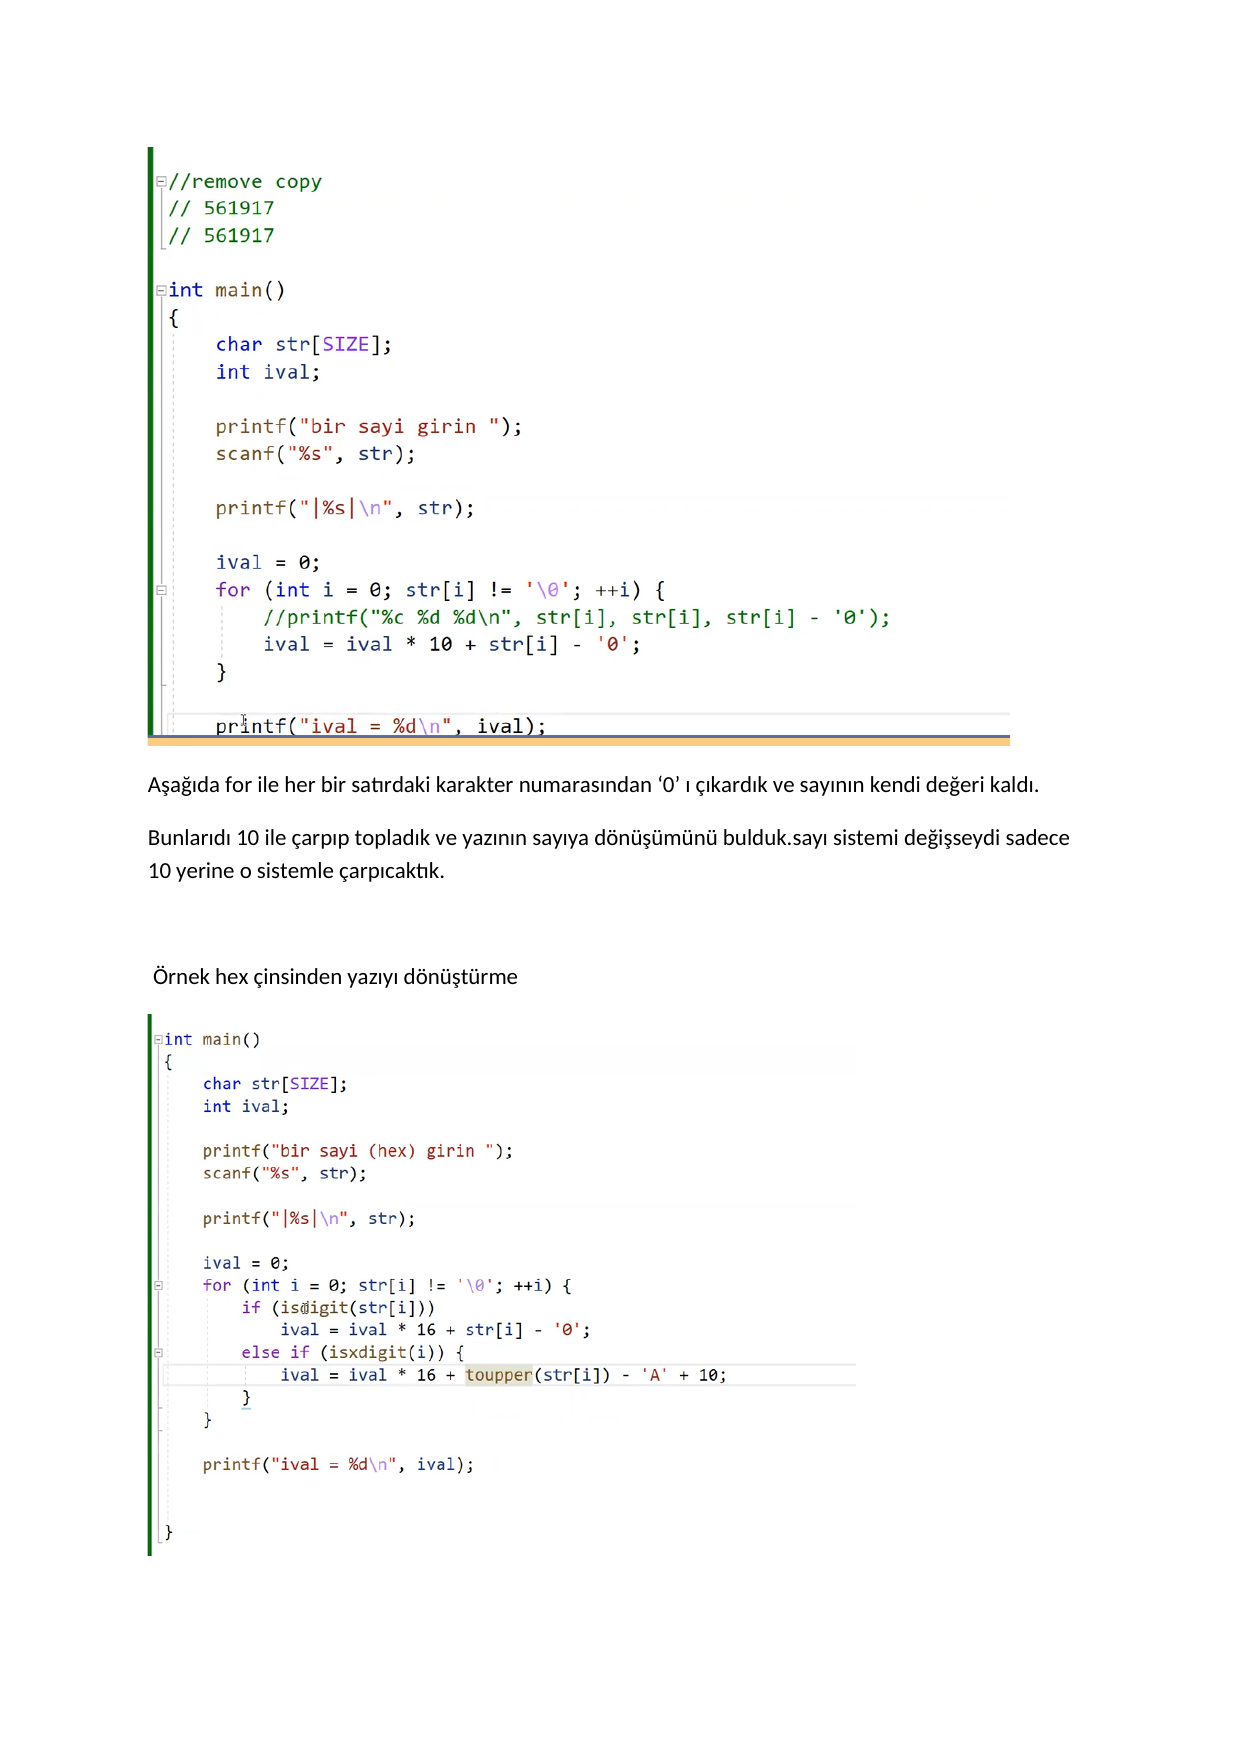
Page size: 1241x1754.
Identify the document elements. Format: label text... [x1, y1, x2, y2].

text Aşağıda for ile her bir satırdaki karakter numarasından ‘0’ ı çıkardık ve sayının kendi değeri kaldı. [148, 771, 1093, 798]
picture [147, 1014, 856, 1556]
text Bunlarıdı 10 ile çarpıp topladık ve yazının sayıya dönüşümünü bulduk.sayı sistemi değişseydi sadece 10 yerine o sistemle çarpıcaktık. [148, 823, 1093, 884]
picture [147, 147, 1010, 746]
text Örnek hex çinsinden yazıyı dönüştürme [148, 962, 1093, 990]
